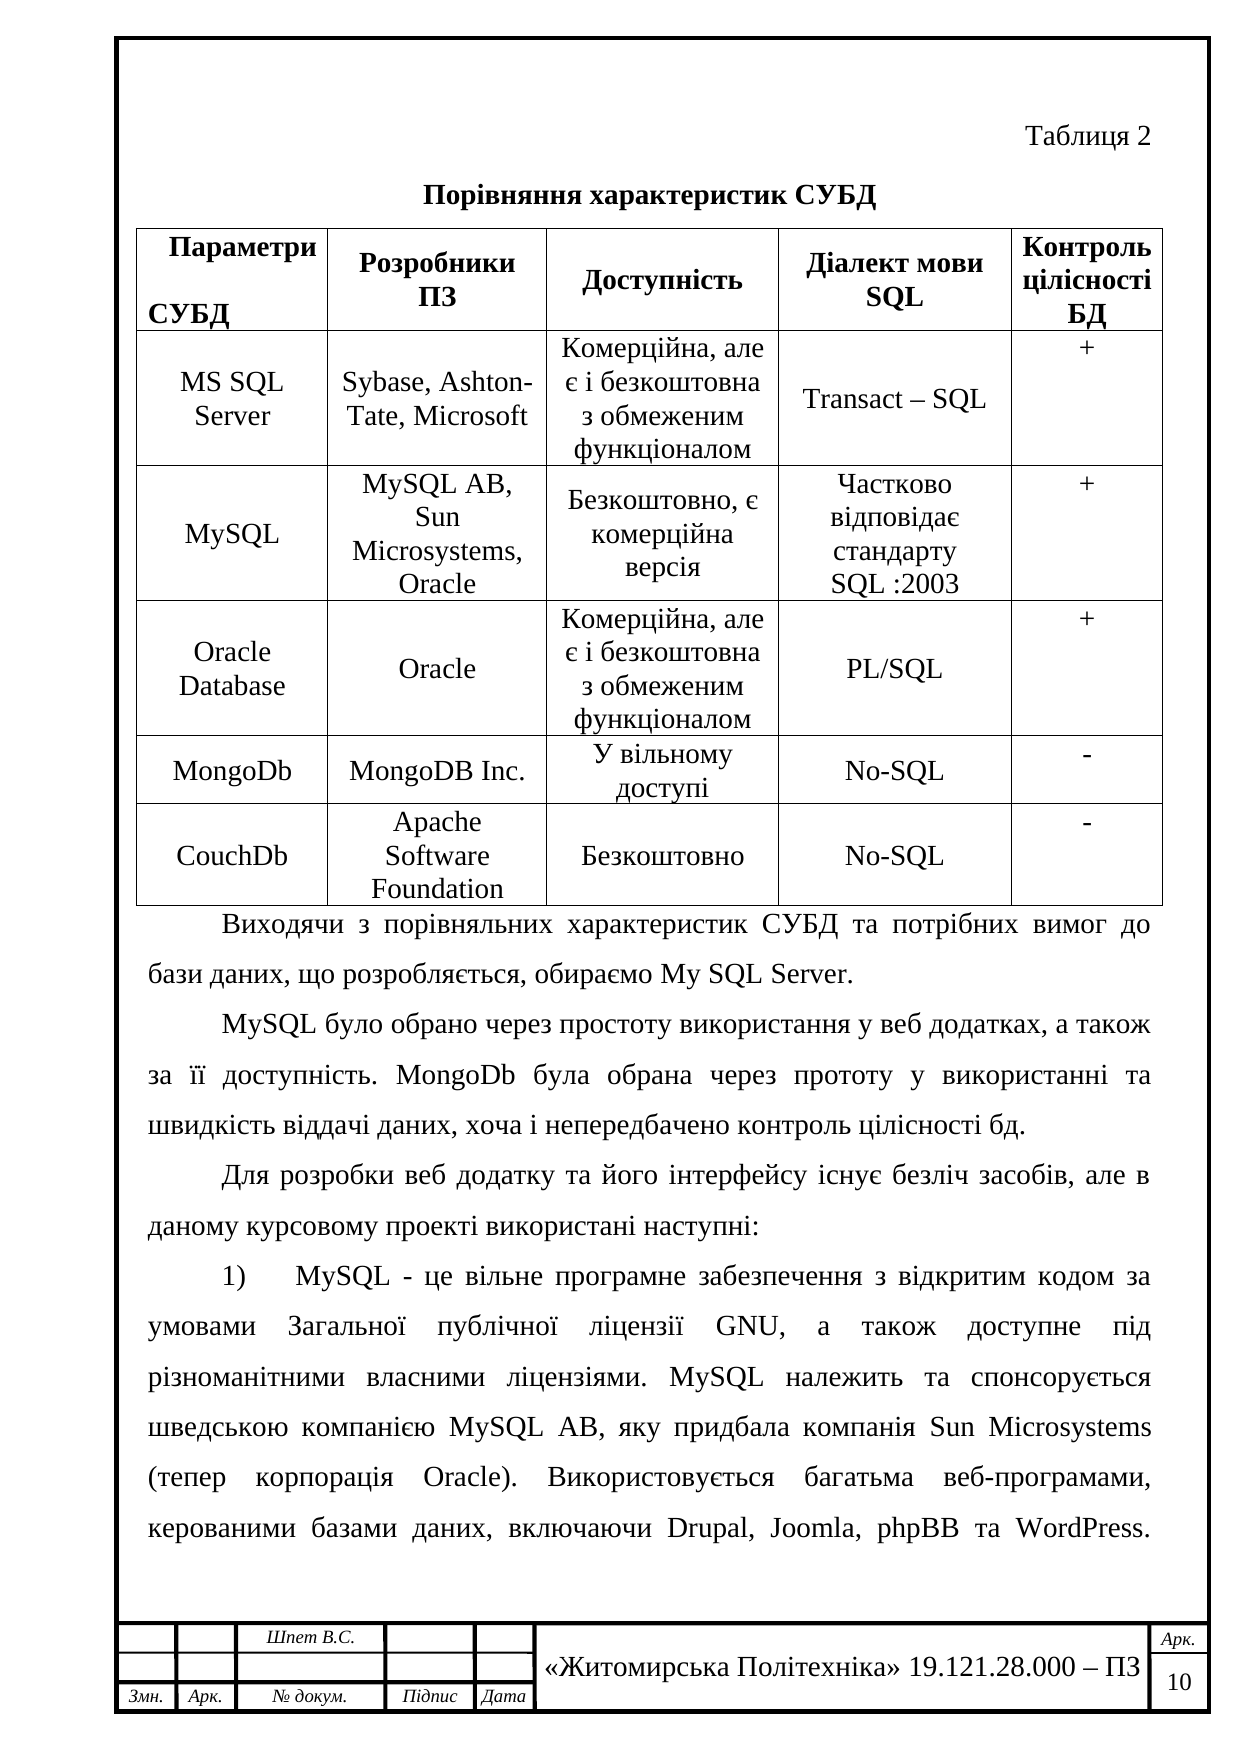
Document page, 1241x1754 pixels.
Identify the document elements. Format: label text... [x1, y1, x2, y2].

table_cell Oracle [328, 601, 546, 735]
text Таблиця 2 [148, 118, 1152, 152]
table_cell MySQL AB, Sun Microsystems, Oracle [328, 466, 546, 600]
table_cell + [1012, 466, 1162, 600]
table_cell Безкоштовно, є комерційна версія [547, 466, 778, 600]
text Виходячи з порівняльних характеристик СУБД та потрібних вимог до бази даних, що розробляється, обираємо My SQL Server. [148, 906, 1152, 990]
table_cell No-SQL [779, 736, 1011, 803]
text Для розробки веб додатку та його інтерфейсу існує безліч засобів, але в даному курсовому проекті використані наступні: [148, 1157, 1152, 1241]
table_header Доступність [547, 229, 778, 329]
text MySQL було обрано через простоту використання у веб додатках, а також за її доступність. MongoDb була обрана через прототу у використанні та швидкість віддачі даних, хоча і непередбачено контроль цілісності бд. [148, 1007, 1152, 1141]
table_cell - [1012, 736, 1162, 803]
table_cell Частково відповідає стандарту SQL :2003 [779, 466, 1011, 600]
table_cell Transact – SQL [779, 331, 1011, 465]
table_cell Oracle Database [137, 601, 327, 735]
table_cell No-SQL [779, 804, 1011, 905]
table_cell + [1012, 601, 1162, 735]
table_cell Комерційна, але є і безкоштовна з обмеженим функціоналом [547, 331, 778, 465]
table_header Параметри СУБД [137, 229, 327, 329]
table_header Діалект мови SQL [779, 229, 1011, 329]
table_cell Безкоштовно [547, 804, 778, 905]
table_cell MS SQL Server [137, 331, 327, 465]
table_header Розробники ПЗ [328, 229, 546, 329]
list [148, 1258, 1152, 1543]
table_cell Комерційна, але є і безкоштовна з обмеженим функціоналом [547, 601, 778, 735]
table_header Контроль цілісності БД [1012, 229, 1162, 329]
table_cell CouchDb [137, 804, 327, 905]
table_cell + [1012, 331, 1162, 465]
table_cell MongoDB Inc. [328, 736, 546, 803]
text Порівняння характеристик СУБД [148, 177, 1152, 211]
table_cell Sybase, Ashton-Tate, Microsoft [328, 331, 546, 465]
table_cell Apache Software Foundation [328, 804, 546, 905]
table_cell MongoDb [137, 736, 327, 803]
table_cell - [1012, 804, 1162, 905]
table_cell У вільному доступі [547, 736, 778, 803]
table_cell MySQL [137, 466, 327, 600]
table_cell PL/SQL [779, 601, 1011, 735]
